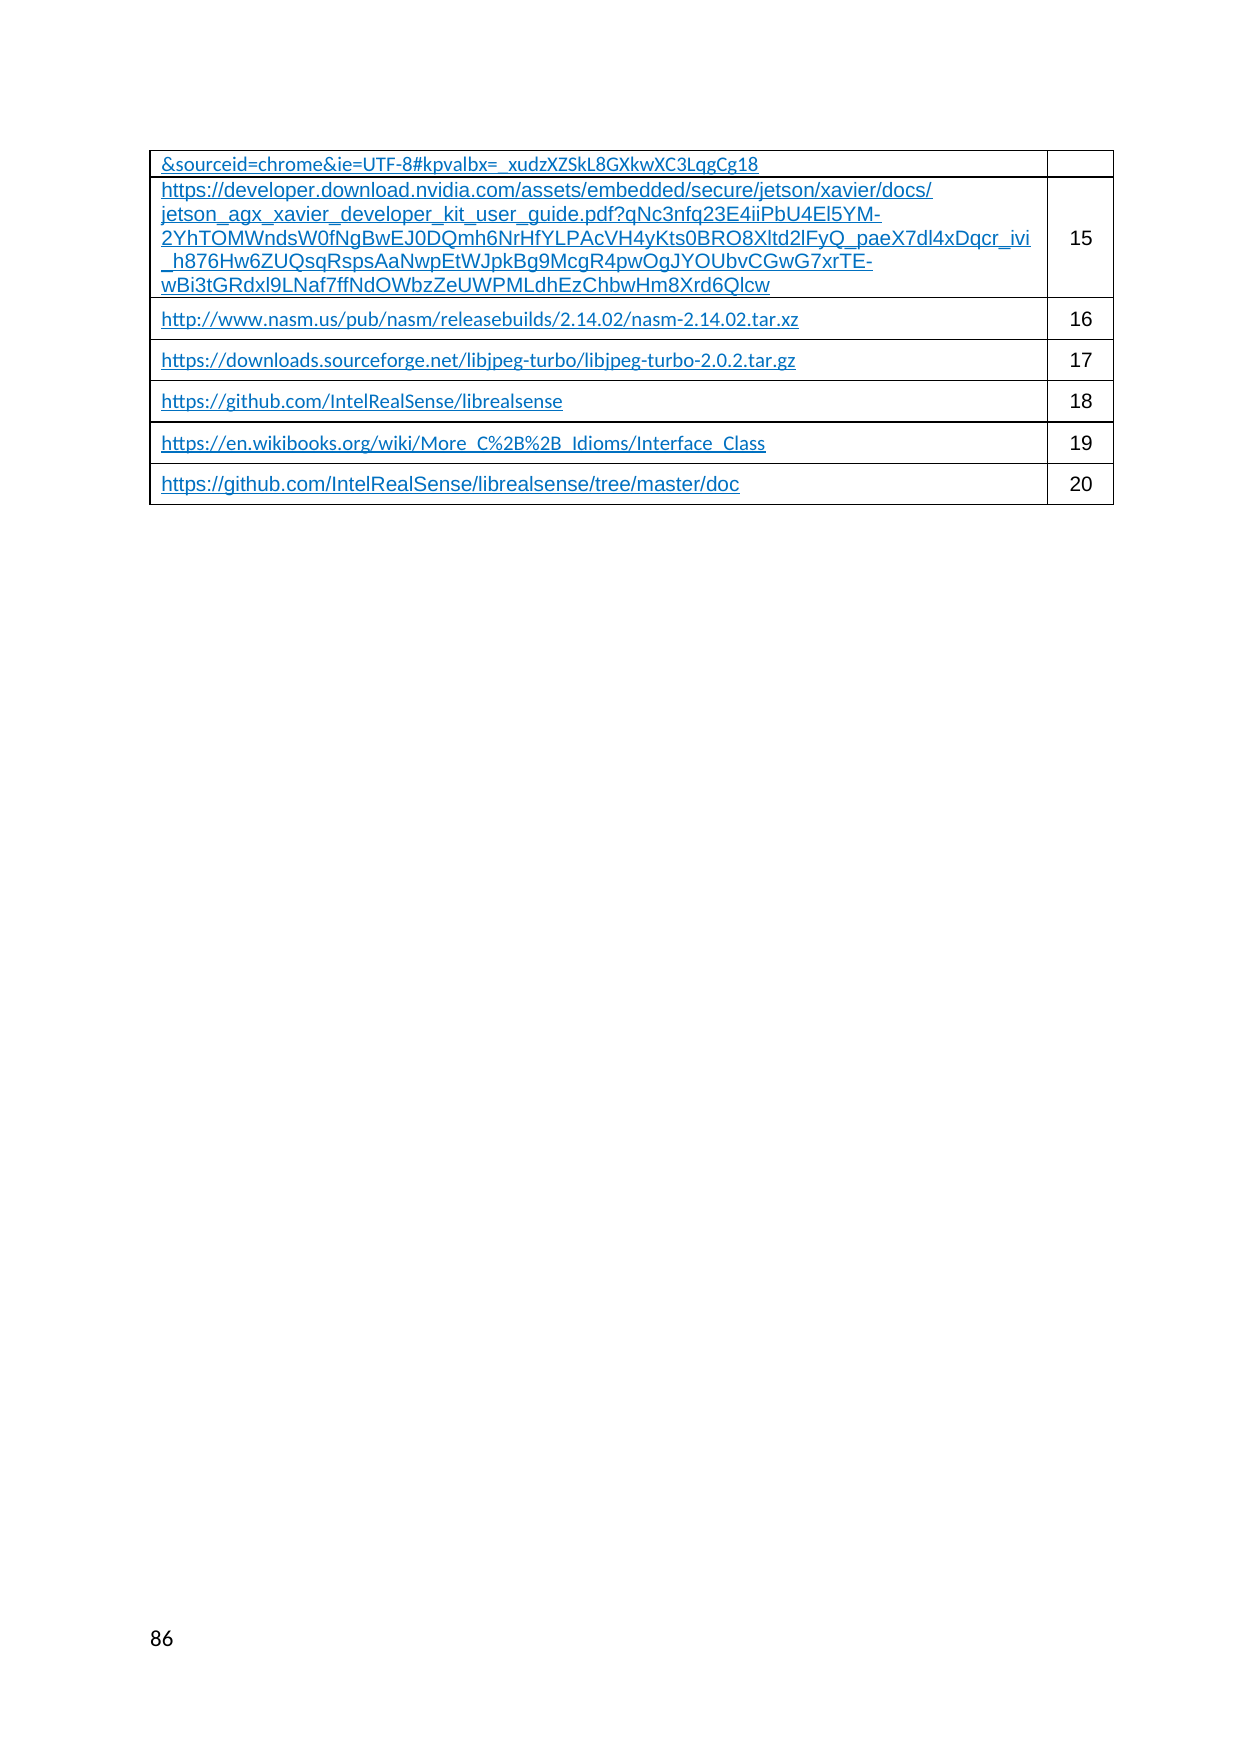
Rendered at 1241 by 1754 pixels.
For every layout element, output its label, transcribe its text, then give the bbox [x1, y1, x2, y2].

table_cell 19 [1048, 423, 1113, 463]
table_cell https://developer.download.nvidia.com/assets/embedded/secure/jetson/xavier/docs/jetson_agx_xavier_developer_kit_user_guide.pdf?qNc3nfq23E4iiPbU4El5YM-2YhTOMWndsW0fNgBwEJ0DQmh6NrHfYLPAcVH4yKts0BRO8Xltd2lFyQ_paeX7dl4xDqcr_ivi_h876Hw6ZUQsqRspsAaNwpEtWJpkBg9McgR4pwOgJYOUbvCGwG7xrTE-wBi3tGRdxl9LNaf7ffNdOWbzZeUWPMLdhEzChbwHm8Xrd6Qlcw [151, 178, 1047, 297]
table_cell https://github.com/IntelRealSense/librealsense [151, 381, 1047, 421]
table_cell 15 [1048, 178, 1113, 297]
table_cell https://github.com/IntelRealSense/librealsense/tree/master/doc [151, 464, 1047, 504]
table_cell 18 [1048, 381, 1113, 421]
table_cell https://en.wikibooks.org/wiki/More_C%2B%2B_Idioms/Interface_Class [151, 423, 1047, 463]
table_cell 16 [1048, 298, 1113, 339]
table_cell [151, 151, 1047, 176]
table_cell 14 [1048, 151, 1113, 176]
table_cell http://www.nasm.us/pub/nasm/releasebuilds/2.14.02/nasm-2.14.02.tar.xz [151, 298, 1047, 339]
table_cell https://downloads.sourceforge.net/libjpeg-turbo/libjpeg-turbo-2.0.2.tar.gz [151, 340, 1047, 380]
table_cell 17 [1048, 340, 1113, 380]
table_cell 20 [1048, 464, 1113, 504]
